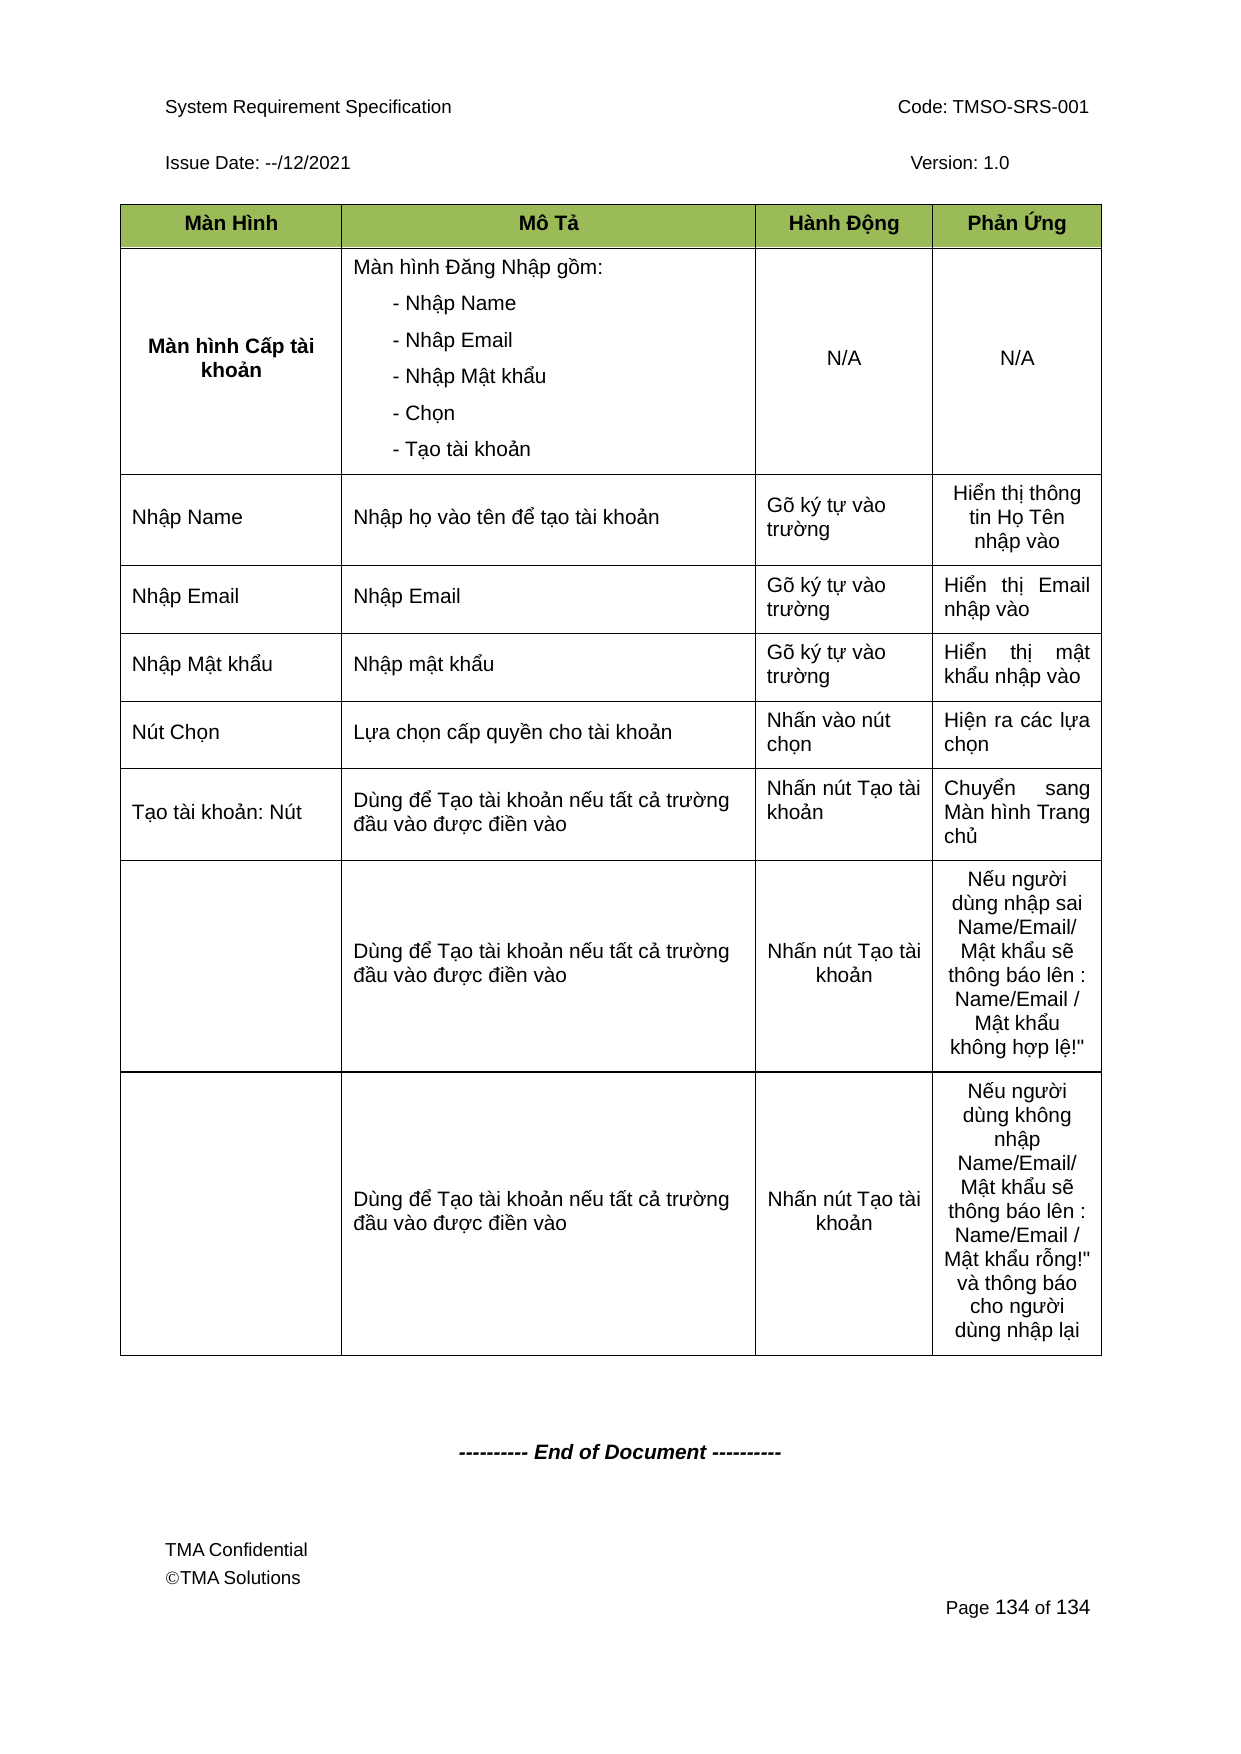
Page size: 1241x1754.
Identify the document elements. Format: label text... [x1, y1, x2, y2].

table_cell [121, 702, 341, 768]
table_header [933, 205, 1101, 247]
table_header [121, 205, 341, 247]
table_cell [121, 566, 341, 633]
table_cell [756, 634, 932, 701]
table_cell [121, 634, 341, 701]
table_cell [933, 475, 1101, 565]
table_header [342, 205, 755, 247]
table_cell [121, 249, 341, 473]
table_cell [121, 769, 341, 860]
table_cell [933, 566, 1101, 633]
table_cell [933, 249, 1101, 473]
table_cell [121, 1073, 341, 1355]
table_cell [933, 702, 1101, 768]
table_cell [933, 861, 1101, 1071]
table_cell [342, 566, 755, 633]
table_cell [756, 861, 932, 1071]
text ---------- End of Document ---------- [150, 1440, 1090, 1464]
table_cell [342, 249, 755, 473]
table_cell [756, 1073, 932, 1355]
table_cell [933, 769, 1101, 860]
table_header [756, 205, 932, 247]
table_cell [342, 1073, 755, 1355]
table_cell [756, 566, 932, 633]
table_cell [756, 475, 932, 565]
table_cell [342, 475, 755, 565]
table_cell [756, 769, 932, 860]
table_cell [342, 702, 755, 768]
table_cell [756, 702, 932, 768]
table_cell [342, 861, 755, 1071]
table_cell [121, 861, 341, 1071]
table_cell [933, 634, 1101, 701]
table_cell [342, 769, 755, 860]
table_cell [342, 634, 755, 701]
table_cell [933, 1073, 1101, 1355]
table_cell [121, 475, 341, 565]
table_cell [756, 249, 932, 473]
